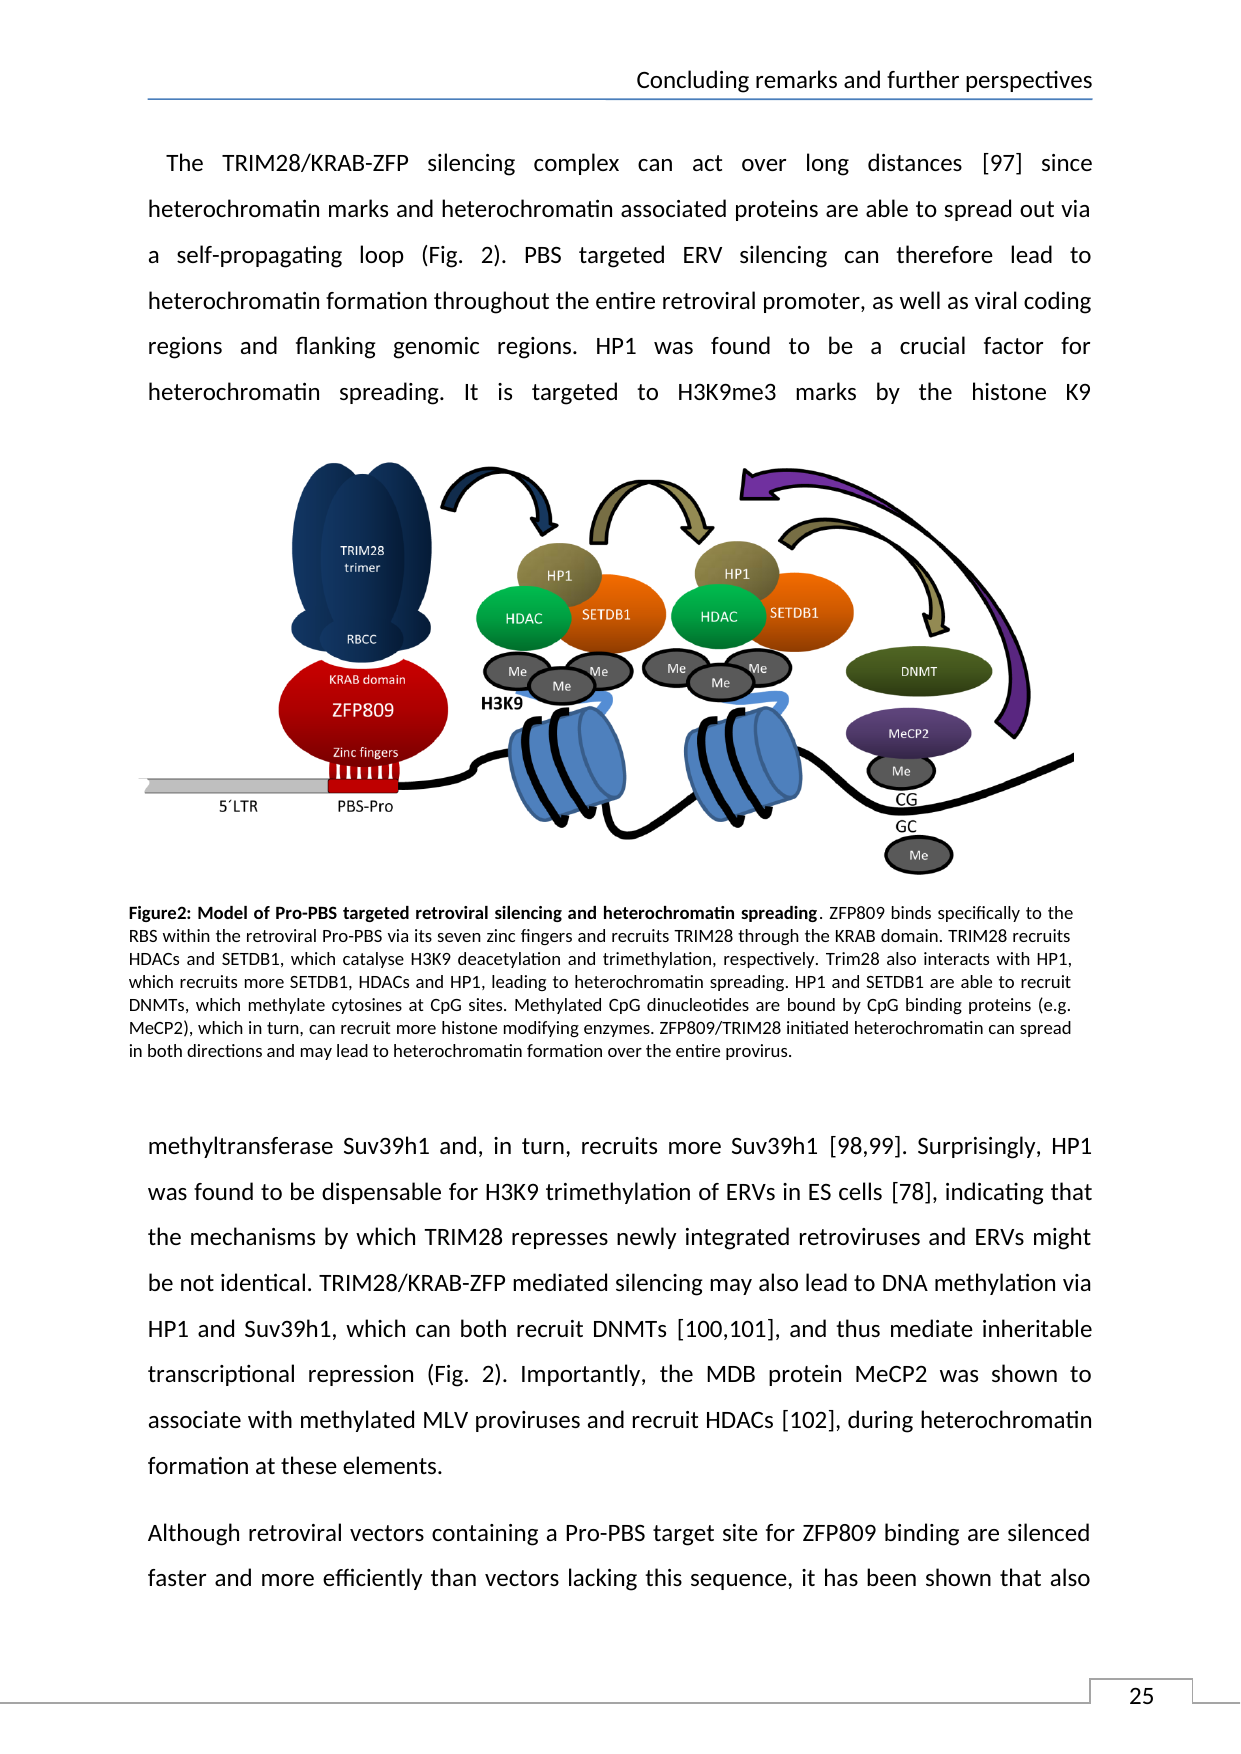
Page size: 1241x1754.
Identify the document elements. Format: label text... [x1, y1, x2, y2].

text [148, 1517, 1093, 1593]
picture [128, 423, 1074, 893]
